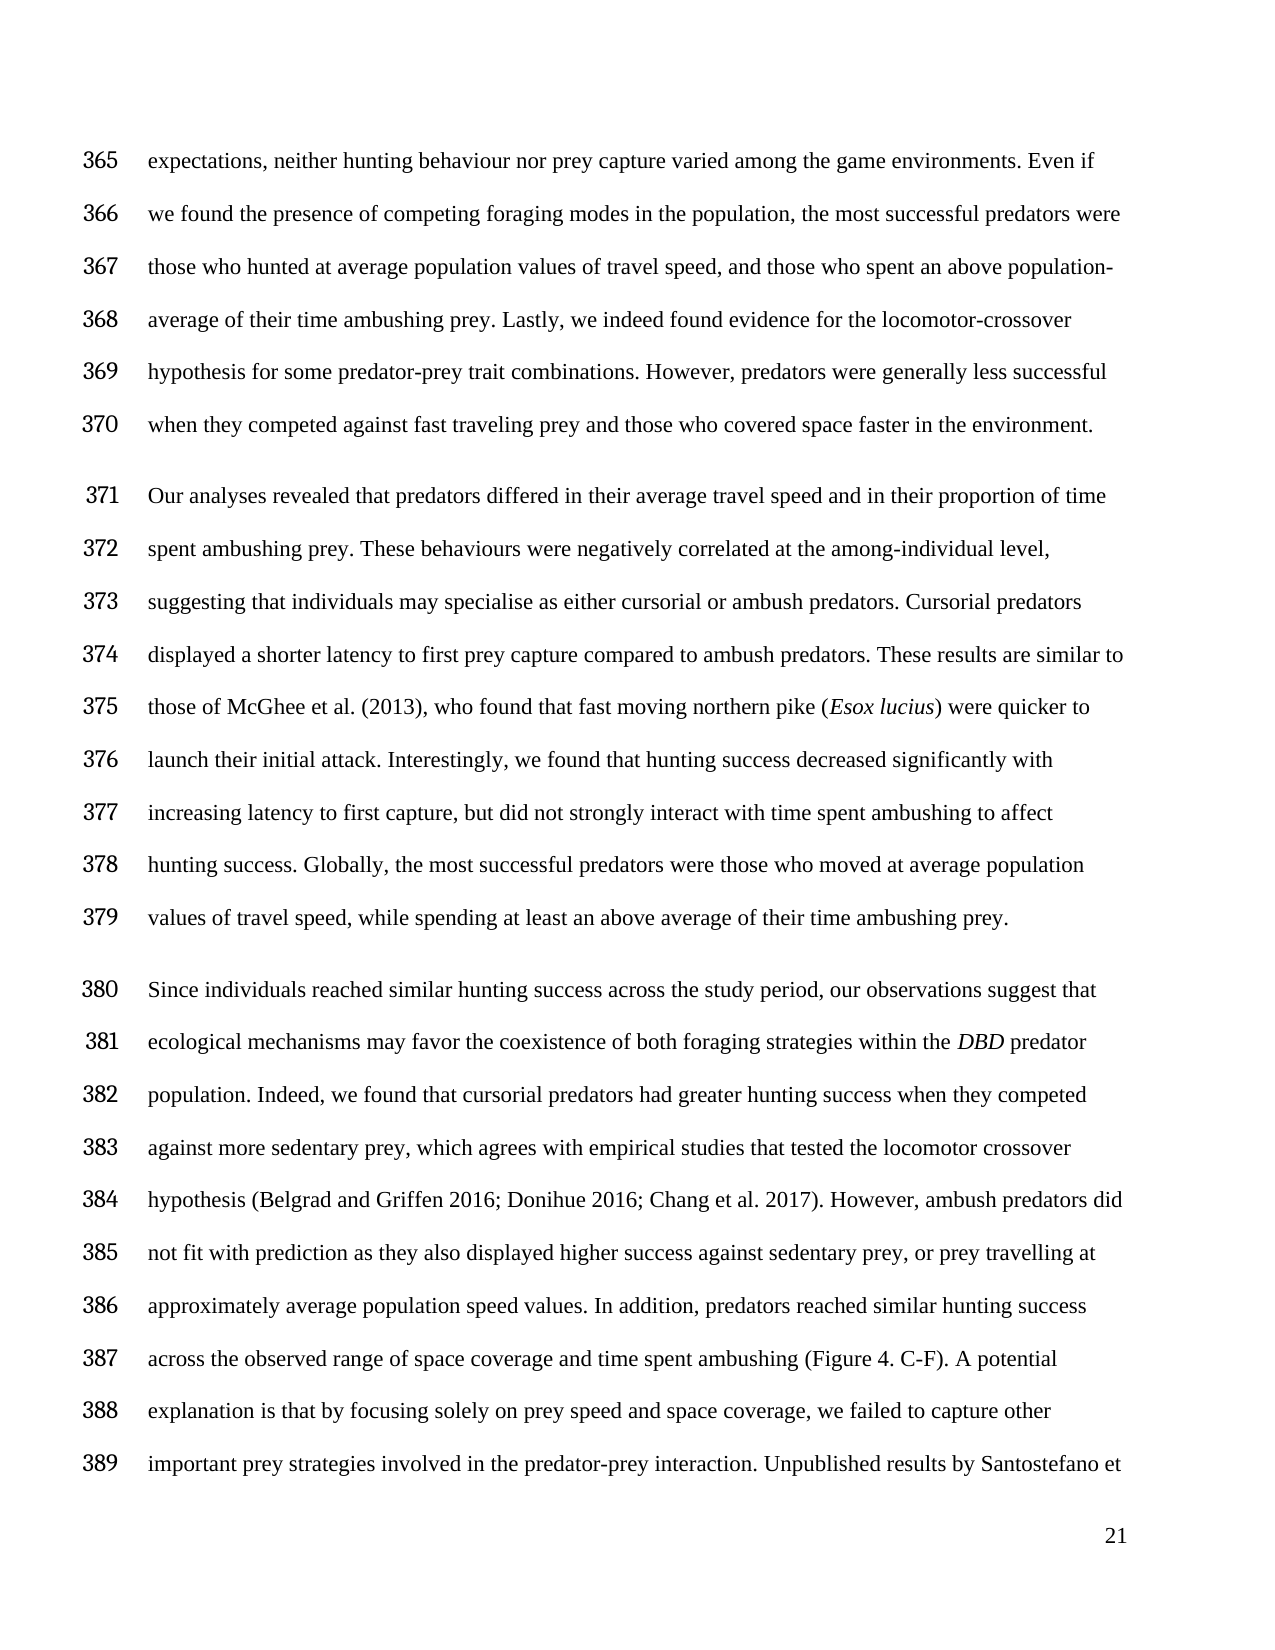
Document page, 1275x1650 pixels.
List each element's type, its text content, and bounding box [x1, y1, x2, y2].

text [148, 148, 1127, 437]
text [148, 976, 1127, 1476]
text Our analyses revealed that predators differed in their average travel speed and in their proportion of time spent ambushing prey. These behaviours were negatively correlated at the among-individual level, suggesting that individuals may specialise as either cursorial or ambush predators. Cursorial predators displayed a shorter latency to first prey capture compared to ambush predators. These results are similar to those of McGhee et al. (2013), who found that fast moving northern pike (Esox lucius) were quicker to launch their initial attack. Interestingly, we found that hunting success decreased significantly with increasing latency to first capture, but did not strongly interact with time spent ambushing to affect hunting success. Globally, the most successful predators were those who moved at average population values of travel speed, while spending at least an above average of their time ambushing prey. [148, 483, 1127, 931]
